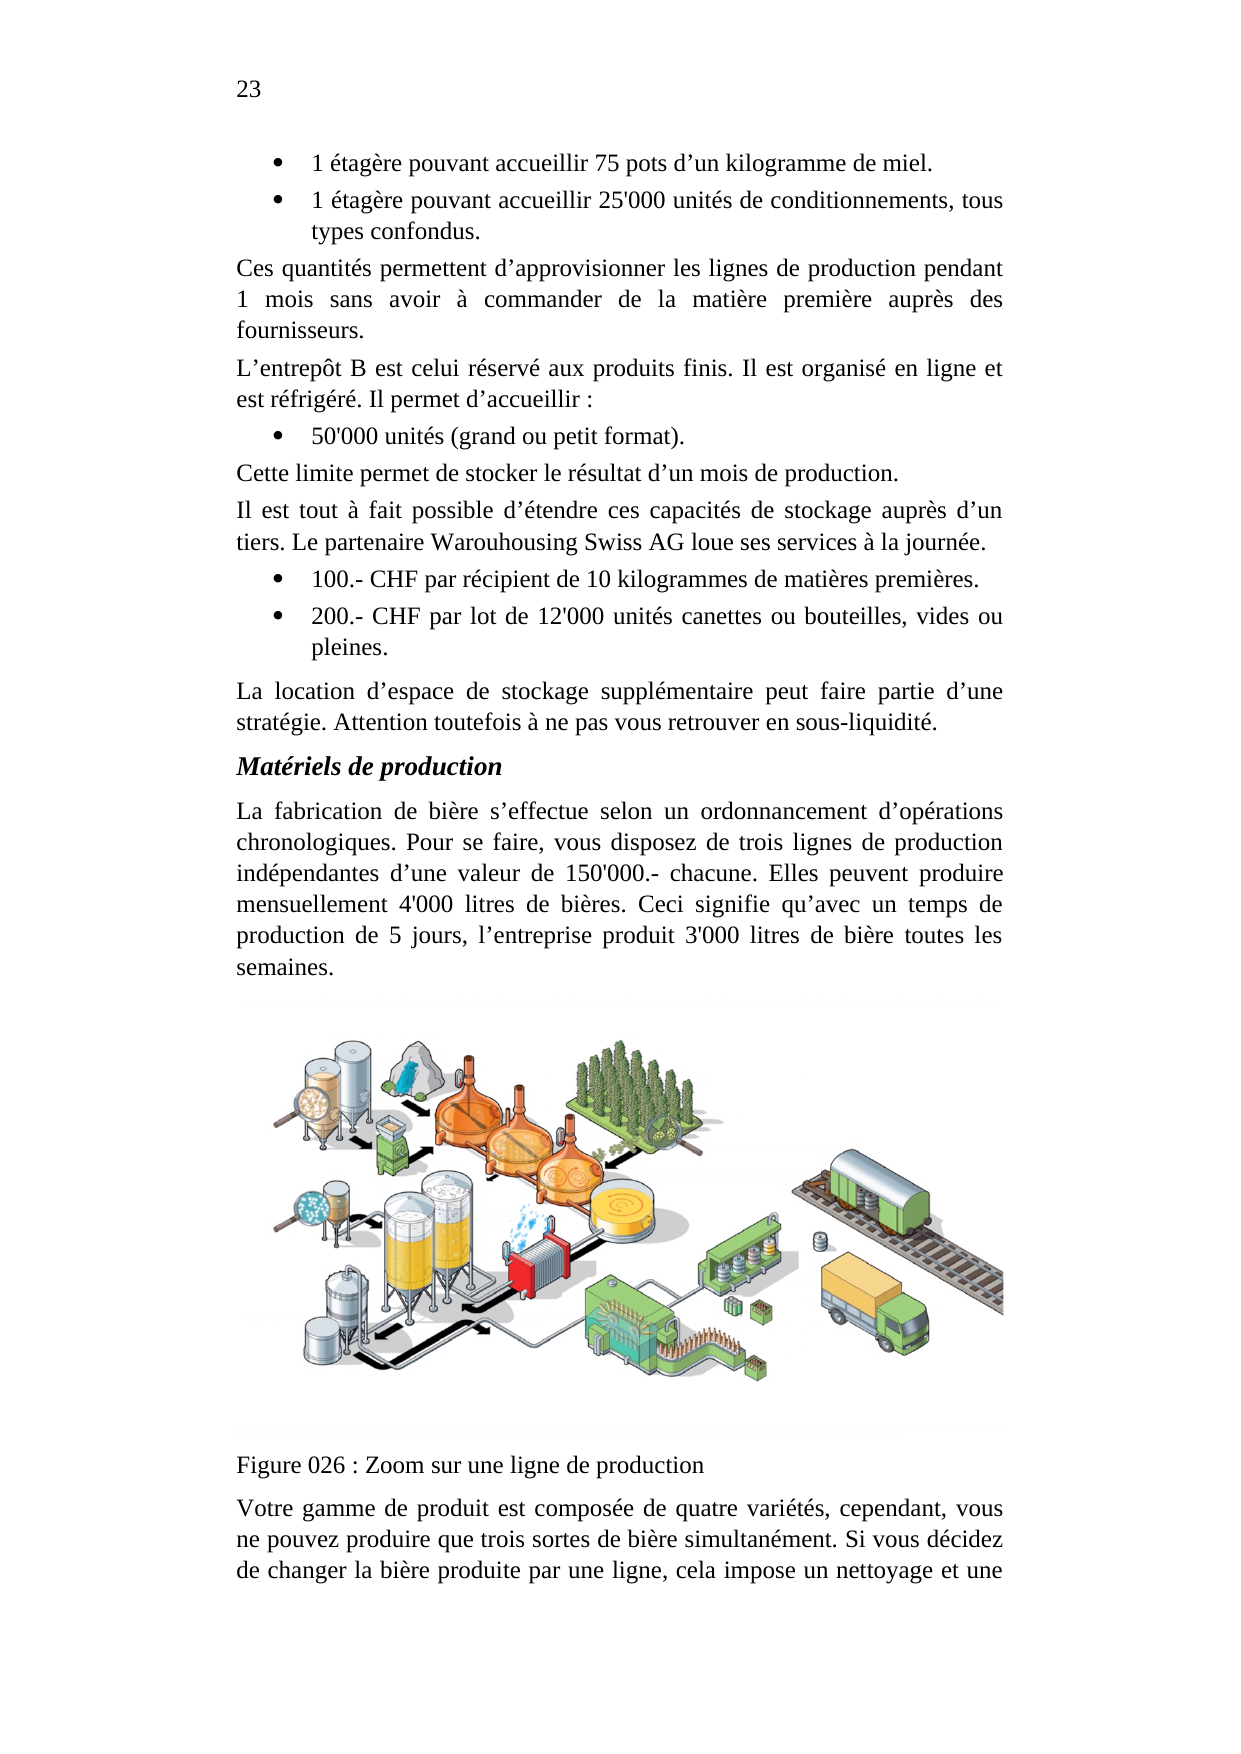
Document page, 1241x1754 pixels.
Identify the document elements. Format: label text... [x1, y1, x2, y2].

list 1 étagère pouvant accueillir 75 pots d’un kilogramme de miel. [274, 148, 1004, 176]
text La location d’espace de stockage supplémentaire peut faire partie d’une stratégie. Attention toutefois à ne pas vous retrouver en sous-liquidité. [236, 676, 1004, 736]
text Matériels de production [236, 750, 1004, 782]
text Cette limite permet de stocker le résultat d’un mois de production. [236, 458, 1004, 487]
text L’entrepôt B est celui réservé aux produits finis. Il est organisé en ligne et est réfrigéré. Il permet d’accueillir : [236, 353, 1004, 412]
list 50'000 unités (grand ou petit format). [274, 421, 1004, 450]
list 100.- CHF par récipient de 10 kilogrammes de matières premières. [274, 564, 1004, 593]
text Il est tout à fait possible d’étendre ces capacités de stockage auprès d’un tiers. Le partenaire Warouhousing Swiss AG loue ses services à la journée. [236, 496, 1004, 555]
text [236, 1493, 1004, 1584]
text La fabrication de bière s’effectue selon un ordonnancement d’opérations chronologiques. Pour se faire, vous disposez de trois lignes de production indépendantes d’une valeur de 150'000.- chacune. Elles peuvent produire mensuellement 4'000 litres de bières. Ceci signifie qu’avec un temps de production de 5 jours, l’entreprise produit 3'000 litres de bière toutes les semaines. [236, 796, 1004, 980]
list 1 étagère pouvant accueillir 25'000 unités de conditionnements, tous types confondus. [274, 185, 1004, 245]
text Figure 026 : Zoom sur une ligne de production [236, 1450, 1004, 1478]
text Ces quantités permettent d’approvisionner les lignes de production pendant 1 mois sans avoir à commander de la matière première auprès des fournisseurs. [236, 253, 1004, 344]
picture [236, 995, 1004, 1435]
list 200.- CHF par lot de 12'000 unités canettes ou bouteilles, vides ou pleines. [274, 601, 1004, 661]
